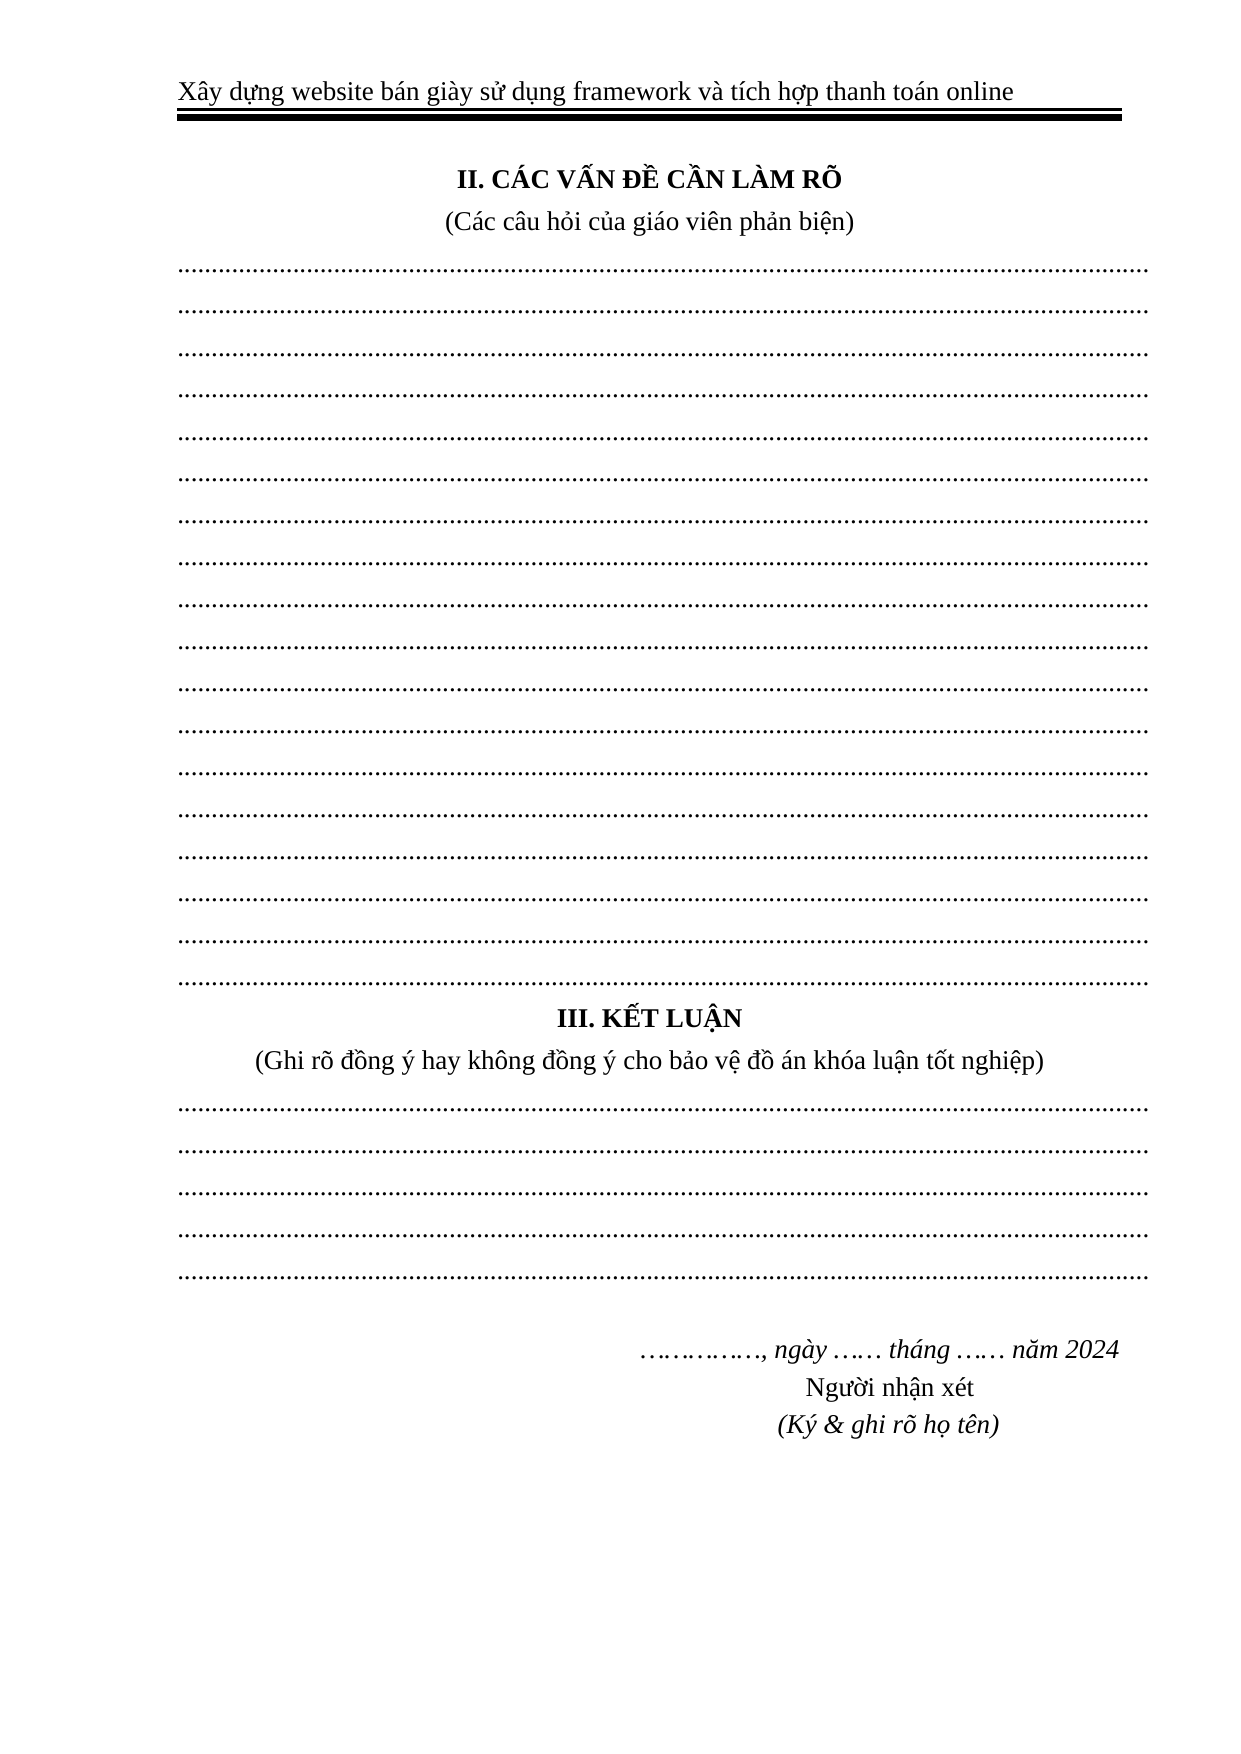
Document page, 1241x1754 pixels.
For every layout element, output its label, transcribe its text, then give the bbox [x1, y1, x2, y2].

text III. KẾT LUẬN [177, 1002, 1122, 1033]
text (Các câu hỏi của giáo viên phản biện) [177, 205, 1122, 236]
text ……………, ngày …… tháng …… năm 2024 [177, 1334, 1122, 1365]
text (Ký & ghi rõ họ tên) [177, 1408, 1122, 1439]
text II. CÁC VẤN ĐỀ CẦN LÀM RÕ [177, 163, 1122, 194]
text (Ghi rõ đồng ý hay không đồng ý cho bảo vệ đồ án khóa luận tốt nghiệp) [177, 1044, 1122, 1075]
text Người nhận xét [177, 1371, 1122, 1402]
